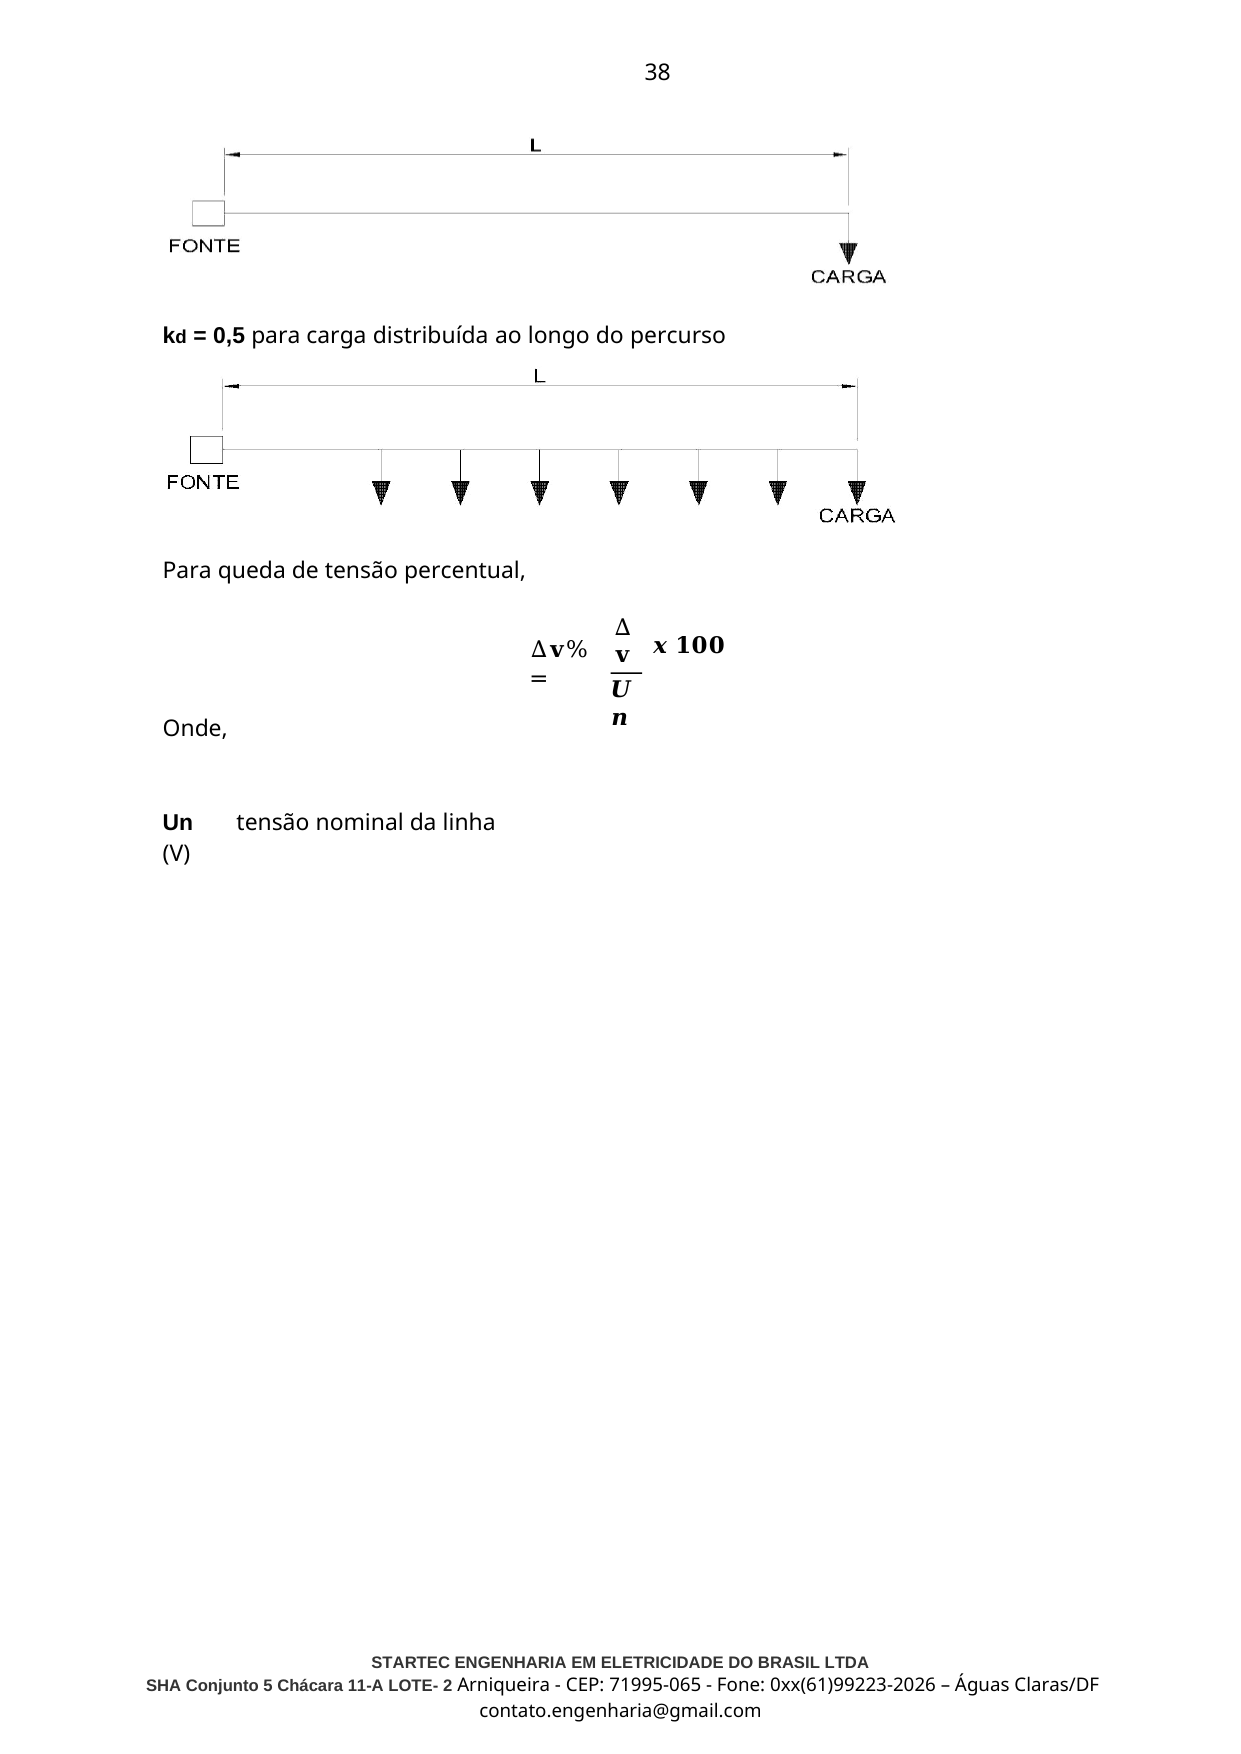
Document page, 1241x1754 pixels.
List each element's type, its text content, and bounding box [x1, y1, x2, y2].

text kd = 0,5 para carga distribuída ao longo do percurso [162, 319, 1176, 350]
text ∆𝐯 [613, 612, 642, 667]
text Para queda de tensão percentual, [162, 554, 1176, 586]
text 𝒙 𝟏𝟎𝟎 [651, 630, 1176, 658]
text Un tensão nominal da linha (V) [162, 806, 515, 868]
text ∆𝐯% = [529, 635, 599, 690]
text Onde, [162, 712, 515, 743]
picture [162, 350, 908, 525]
text 𝑼𝒏 [611, 675, 642, 730]
picture [162, 118, 899, 286]
